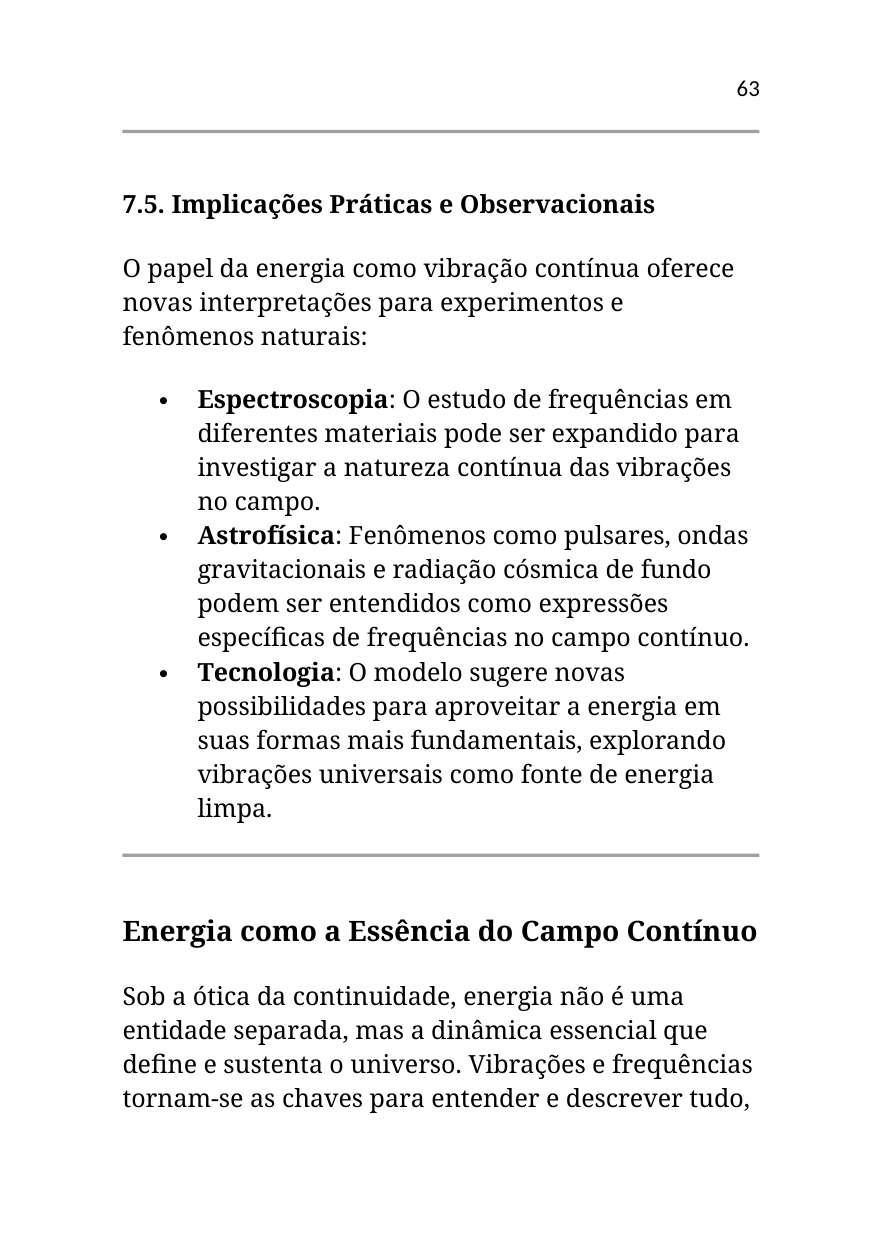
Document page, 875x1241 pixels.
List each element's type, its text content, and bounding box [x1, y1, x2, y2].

list Astrofísica: Fenômenos como pulsares, ondas gravitacionais e radiação cósmica de fundo podem ser entendidos como expressões específicas de frequências no campo contínuo. [160, 518, 759, 654]
list Espectroscopia: O estudo de frequências em diferentes materiais pode ser expandido para investigar a natureza contínua das vibrações no campo. [160, 382, 759, 518]
text 7.5. Implicações Práticas e Observacionais [122, 187, 759, 221]
list Tecnologia: O modelo sugere novas possibilidades para aproveitar a energia em suas formas mais fundamentais, explorando vibrações universais como fonte de energia limpa. [160, 654, 759, 824]
text Energia como a Essência do Campo Contínuo [122, 911, 759, 949]
text O papel da energia como vibração contínua oferece novas interpretações para experimentos e fenômenos naturais: [122, 250, 759, 352]
